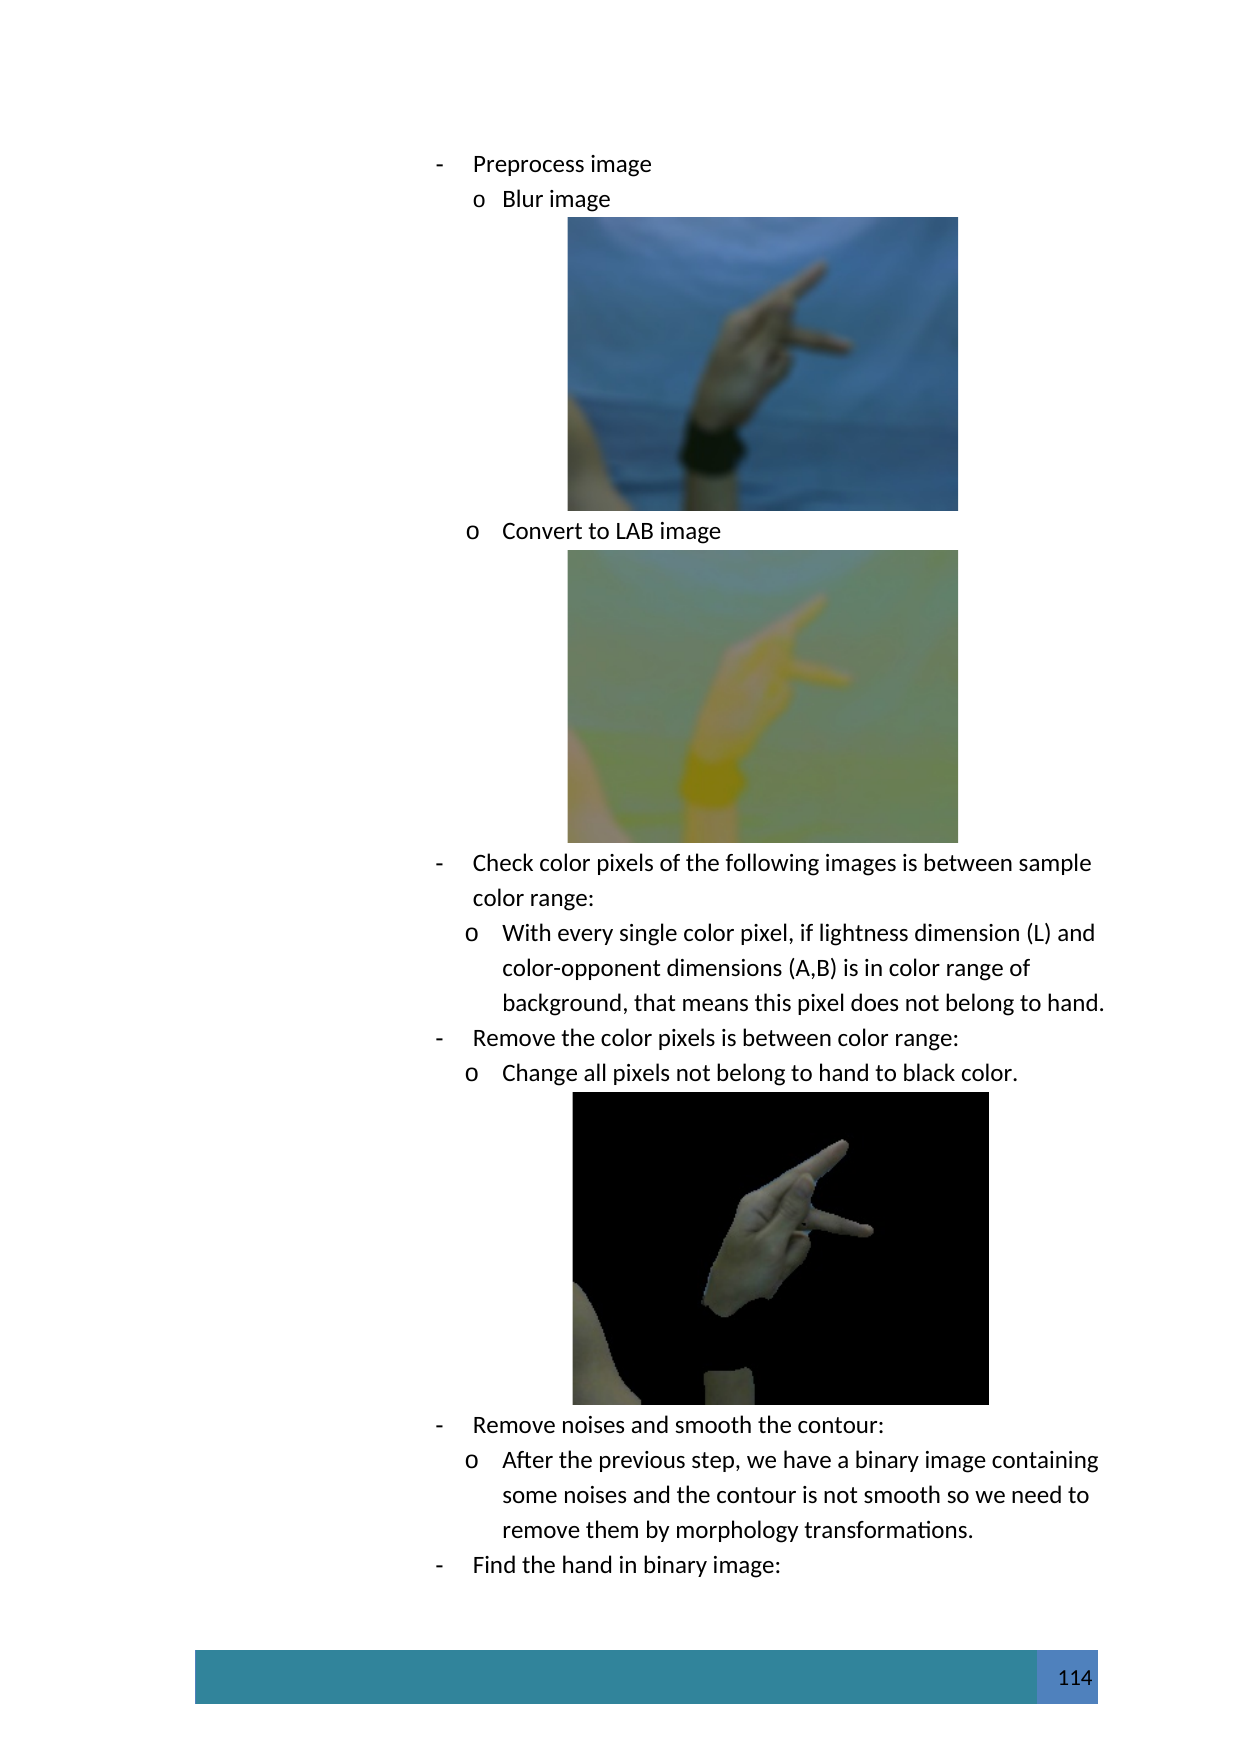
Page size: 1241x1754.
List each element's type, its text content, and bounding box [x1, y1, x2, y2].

list Blur image [473, 183, 1122, 213]
picture [572, 1092, 989, 1405]
picture [567, 217, 959, 511]
list Find the hand in binary image: [435, 1549, 1122, 1579]
list Check color pixels of the following images is between sample color range: [435, 847, 1122, 913]
list With every single color pixel, if lightness dimension (L) and color-opponent dimensions (A,B) is in color range of background, that means this pixel does not belong to hand. [464, 917, 1122, 1018]
list Remove noises and smooth the contour: [435, 1409, 1122, 1439]
list Convert to LAB image [466, 515, 1122, 545]
list Preprocess image [435, 148, 1122, 178]
list After the previous step, we have a binary image containing some noises and the contour is not smooth so we need to remove them by morphology transformations. [464, 1444, 1122, 1544]
picture [567, 550, 959, 843]
list Change all pixels not belong to hand to black color. [464, 1057, 1122, 1088]
list Remove the color pixels is between color range: [435, 1022, 1122, 1053]
